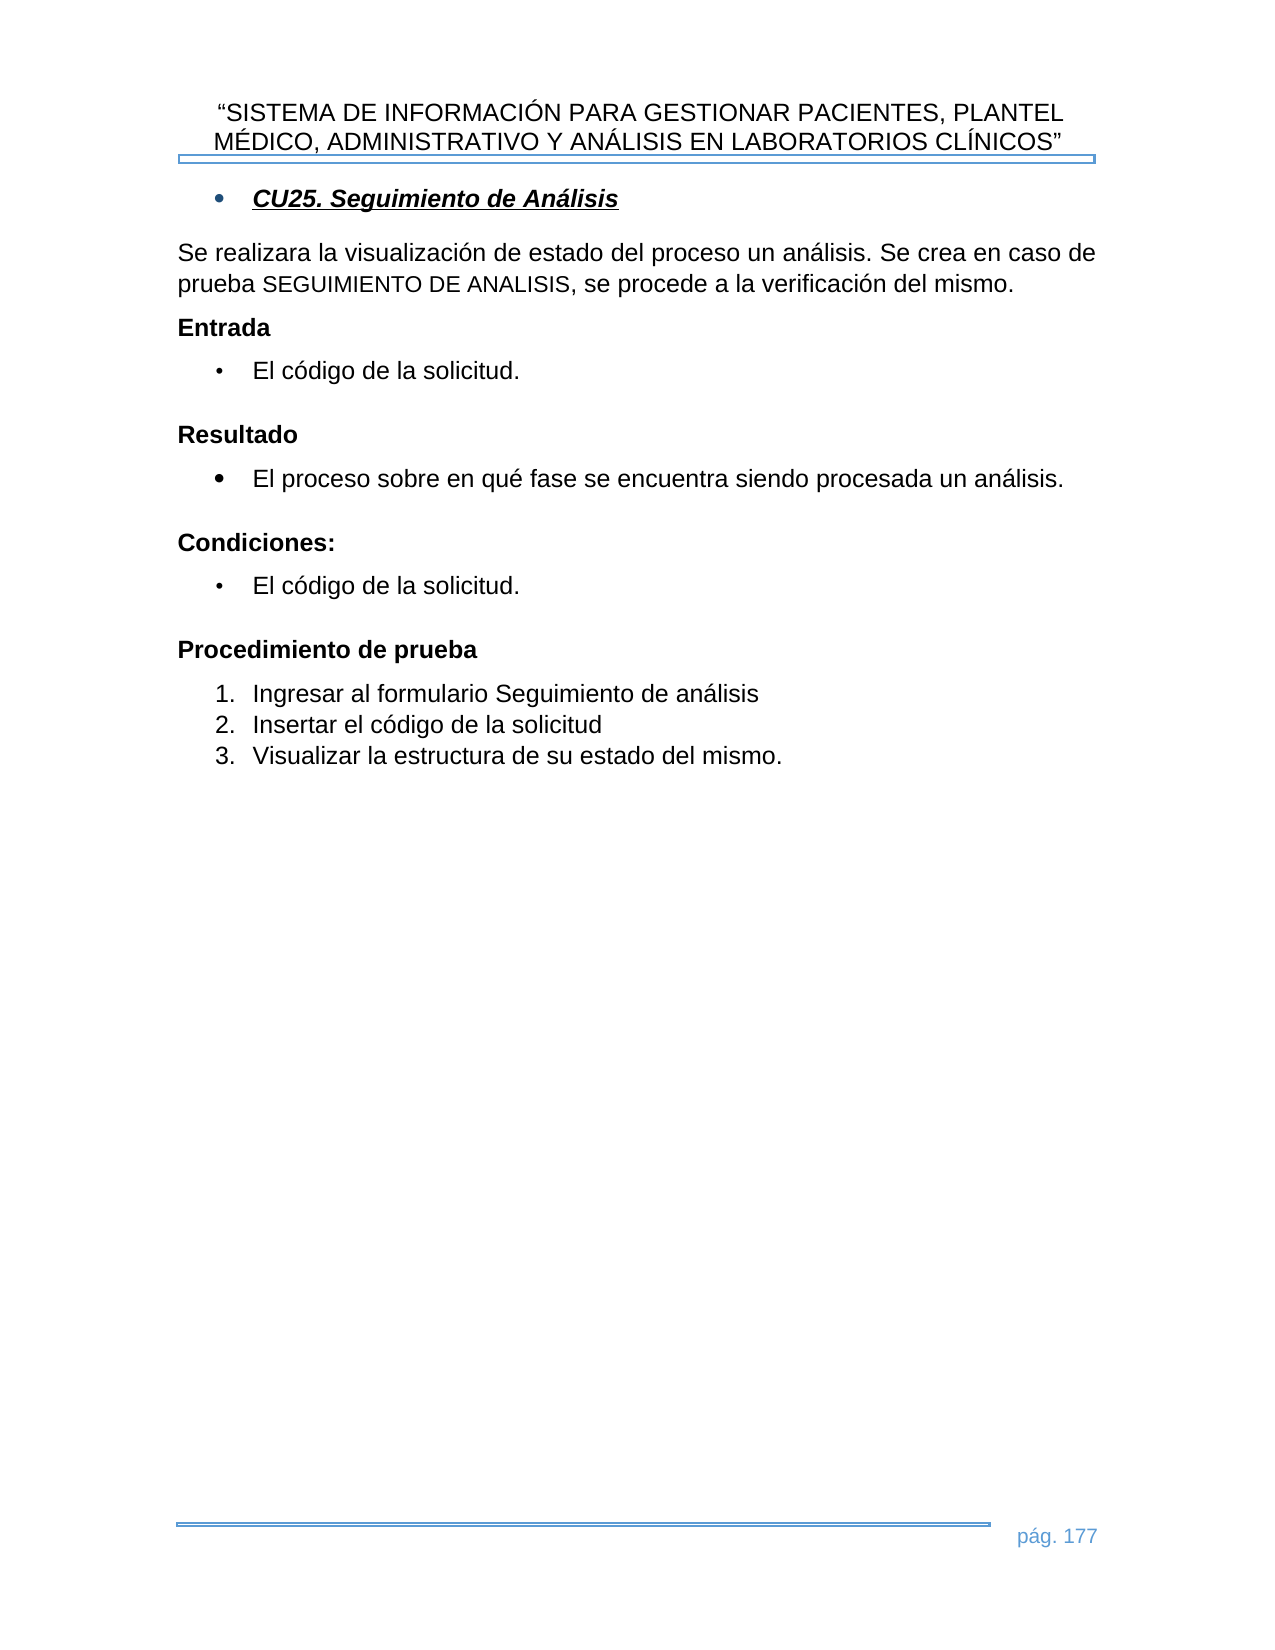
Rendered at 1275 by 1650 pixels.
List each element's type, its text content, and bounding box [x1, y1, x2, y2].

text Procedimiento de prueba [177, 635, 1098, 664]
list El proceso sobre en qué fase se encuentra siendo procesada un análisis. [215, 464, 1098, 493]
text Se realizara la visualización de estado del proceso un análisis. Se crea en caso de prueba SEGUIMIENTO DE ANALISIS, se procede a la verificación del mismo. [177, 238, 1098, 298]
list Insertar el código de la solicitud [215, 710, 1098, 739]
list CU25. Seguimiento de Análisis [215, 184, 1098, 213]
list El código de la solicitud. [215, 571, 1098, 600]
list Ingresar al formulario Seguimiento de análisis [215, 679, 1098, 708]
text Entrada [177, 313, 1098, 341]
list Visualizar la estructura de su estado del mismo. [215, 741, 1098, 770]
list El código de la solicitud. [215, 356, 1098, 385]
text Resultado [177, 420, 1098, 449]
text Condiciones: [177, 528, 1098, 557]
